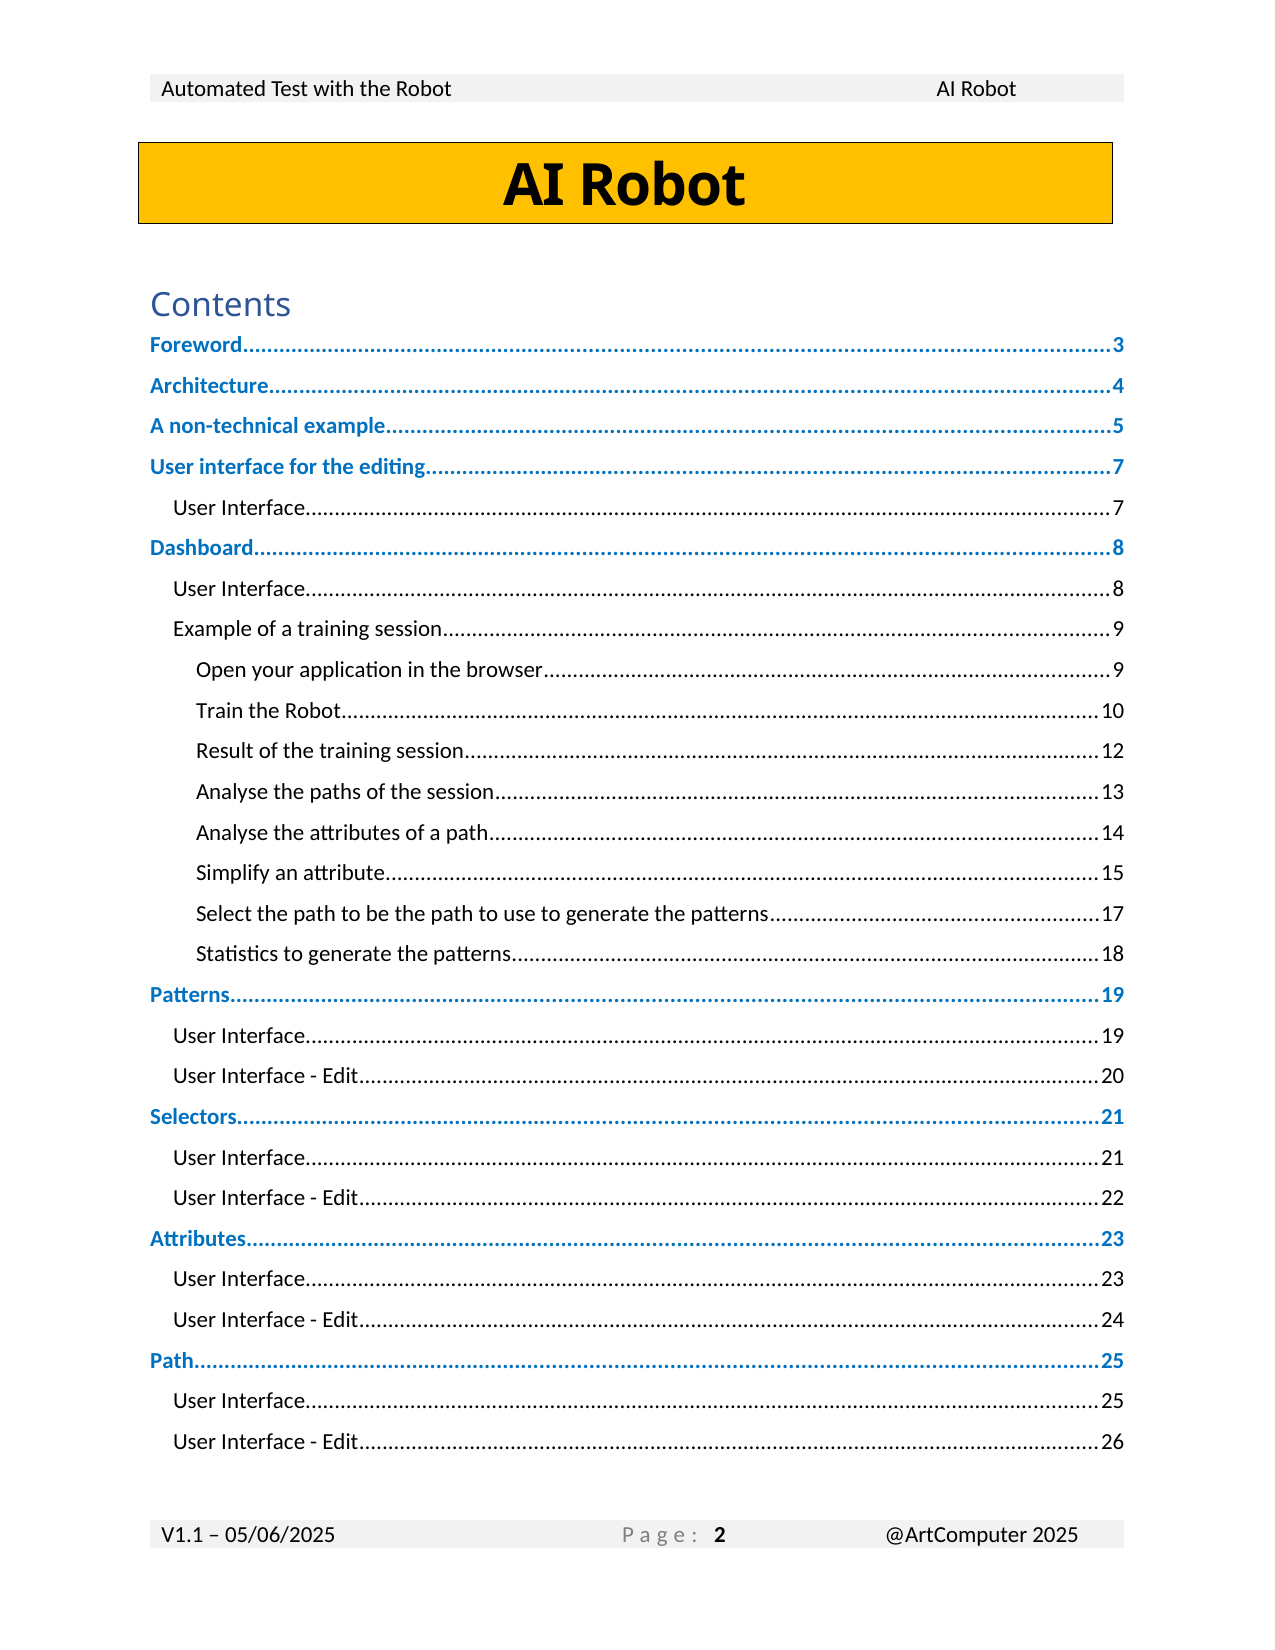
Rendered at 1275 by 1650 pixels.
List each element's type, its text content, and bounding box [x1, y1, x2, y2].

table_header AI Robot [139, 143, 1112, 223]
